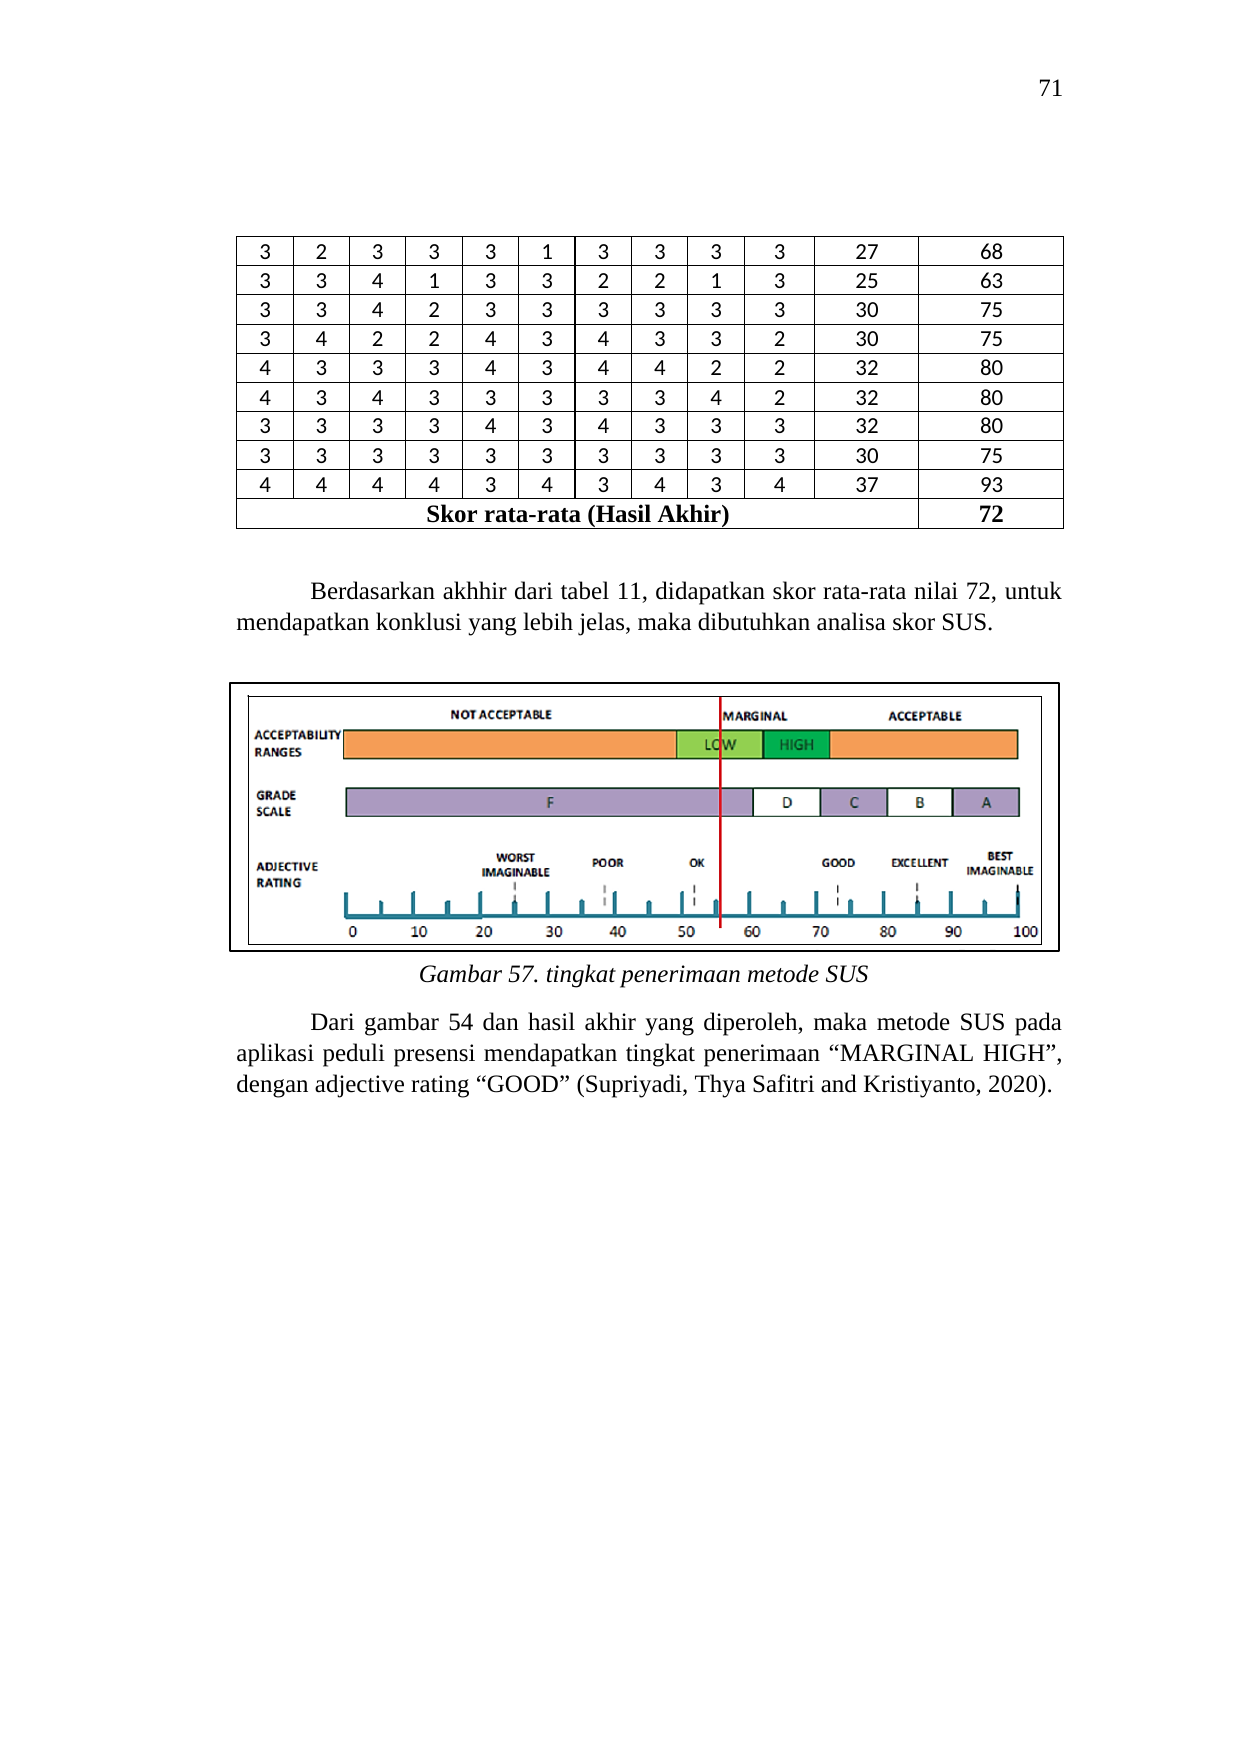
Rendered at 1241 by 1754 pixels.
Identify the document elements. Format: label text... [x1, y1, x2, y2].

table_cell 80 [919, 383, 1063, 411]
table_cell 2 [406, 325, 462, 352]
table_cell 3 [237, 441, 293, 469]
table_cell 3 [632, 295, 687, 323]
table_cell 3 [350, 237, 405, 265]
table_cell 3 [406, 412, 462, 440]
table_cell 1 [519, 237, 574, 265]
table_cell 3 [237, 237, 293, 265]
table_cell 32 [815, 412, 918, 440]
table_cell 25 [815, 266, 918, 294]
table_cell 2 [632, 266, 687, 294]
table_cell 32 [815, 354, 918, 382]
table_cell 4 [350, 266, 405, 294]
table_cell 3 [745, 237, 814, 265]
table_cell 3 [237, 325, 293, 352]
table_cell 3 [745, 441, 814, 469]
table_cell 3 [294, 354, 349, 382]
table_cell 75 [919, 441, 1063, 469]
table_cell 3 [463, 295, 518, 323]
table_cell 4 [576, 325, 631, 352]
table_cell 1 [406, 266, 462, 294]
table_cell 3 [632, 441, 687, 469]
table_cell 3 [576, 441, 631, 469]
table_cell 1 [688, 266, 744, 294]
table_cell 2 [294, 237, 349, 265]
table_cell 3 [632, 237, 687, 265]
table_cell 3 [294, 266, 349, 294]
table_cell 32 [815, 383, 918, 411]
table_cell 4 [294, 325, 349, 352]
table_cell 3 [632, 325, 687, 352]
table_cell 3 [519, 266, 574, 294]
table_cell 3 [688, 412, 744, 440]
table_cell 4 [237, 470, 293, 498]
table_cell 4 [350, 295, 405, 323]
table_cell 2 [745, 325, 814, 352]
table_cell 3 [463, 470, 518, 498]
table_cell 93 [919, 470, 1063, 498]
table_cell Skor rata-rata (Hasil Akhir) [237, 499, 918, 528]
table_cell 3 [688, 237, 744, 265]
table_cell 80 [919, 412, 1063, 440]
table_cell 4 [688, 383, 744, 411]
table_cell 37 [815, 470, 918, 498]
table_cell 30 [815, 295, 918, 323]
table_cell 80 [919, 354, 1063, 382]
table_cell 3 [688, 295, 744, 323]
table_cell 4 [237, 354, 293, 382]
table_cell 3 [406, 237, 462, 265]
table_cell 3 [463, 266, 518, 294]
table_cell 3 [463, 237, 518, 265]
table_cell 2 [576, 266, 631, 294]
table_cell 3 [519, 383, 574, 411]
table_cell 4 [463, 354, 518, 382]
table_cell 3 [237, 266, 293, 294]
table_cell 3 [745, 266, 814, 294]
table_cell 3 [350, 441, 405, 469]
table_cell 3 [294, 295, 349, 323]
table_cell 75 [919, 325, 1063, 352]
table_cell 75 [919, 295, 1063, 323]
table_cell 68 [919, 237, 1063, 265]
table_cell 3 [576, 295, 631, 323]
table_cell 72 [919, 499, 1063, 528]
table_cell 3 [350, 354, 405, 382]
table_cell 2 [745, 383, 814, 411]
table_cell 2 [350, 325, 405, 352]
subtitle Berdasarkan akhhir dari tabel 11, didapatkan skor rata-rata nilai 72, untuk mendapatkan konklusi yang lebih jelas, maka dibutuhkan analisa skor SUS. [236, 576, 1063, 636]
table_cell 63 [919, 266, 1063, 294]
table_cell 3 [519, 441, 574, 469]
table_cell 3 [519, 354, 574, 382]
table_cell 4 [406, 470, 462, 498]
table_cell 2 [745, 354, 814, 382]
table_cell 4 [463, 325, 518, 352]
table_cell 3 [688, 441, 744, 469]
table_cell 3 [632, 383, 687, 411]
table_cell 3 [294, 383, 349, 411]
table_cell 3 [688, 325, 744, 352]
table_cell 4 [576, 412, 631, 440]
table_cell 2 [406, 295, 462, 323]
table_cell 4 [745, 470, 814, 498]
table_cell 3 [519, 295, 574, 323]
table_cell 4 [463, 412, 518, 440]
table_cell 3 [576, 470, 631, 498]
table_cell 30 [815, 441, 918, 469]
table_cell 4 [294, 470, 349, 498]
table_cell 3 [519, 325, 574, 352]
table_cell 3 [463, 441, 518, 469]
table_cell 4 [576, 354, 631, 382]
table_cell 3 [632, 412, 687, 440]
table_cell 3 [294, 412, 349, 440]
picture [231, 684, 1058, 950]
table_cell 4 [350, 470, 405, 498]
table_cell 3 [294, 441, 349, 469]
table_cell 3 [406, 441, 462, 469]
table_cell 4 [237, 383, 293, 411]
table_cell 3 [237, 295, 293, 323]
table_cell 4 [632, 470, 687, 498]
table_cell 3 [745, 295, 814, 323]
table_cell 27 [815, 237, 918, 265]
table_cell 3 [237, 412, 293, 440]
table_cell 4 [632, 354, 687, 382]
table_cell 3 [350, 412, 405, 440]
table_cell 2 [688, 354, 744, 382]
table_cell 3 [576, 383, 631, 411]
table_cell 3 [688, 470, 744, 498]
table_cell 4 [519, 470, 574, 498]
table_cell 3 [519, 412, 574, 440]
table_cell 3 [406, 383, 462, 411]
table_cell 4 [350, 383, 405, 411]
table_cell 3 [745, 412, 814, 440]
table_cell 3 [406, 354, 462, 382]
table_cell 3 [576, 237, 631, 265]
table_cell 3 [463, 383, 518, 411]
table_cell 30 [815, 325, 918, 352]
